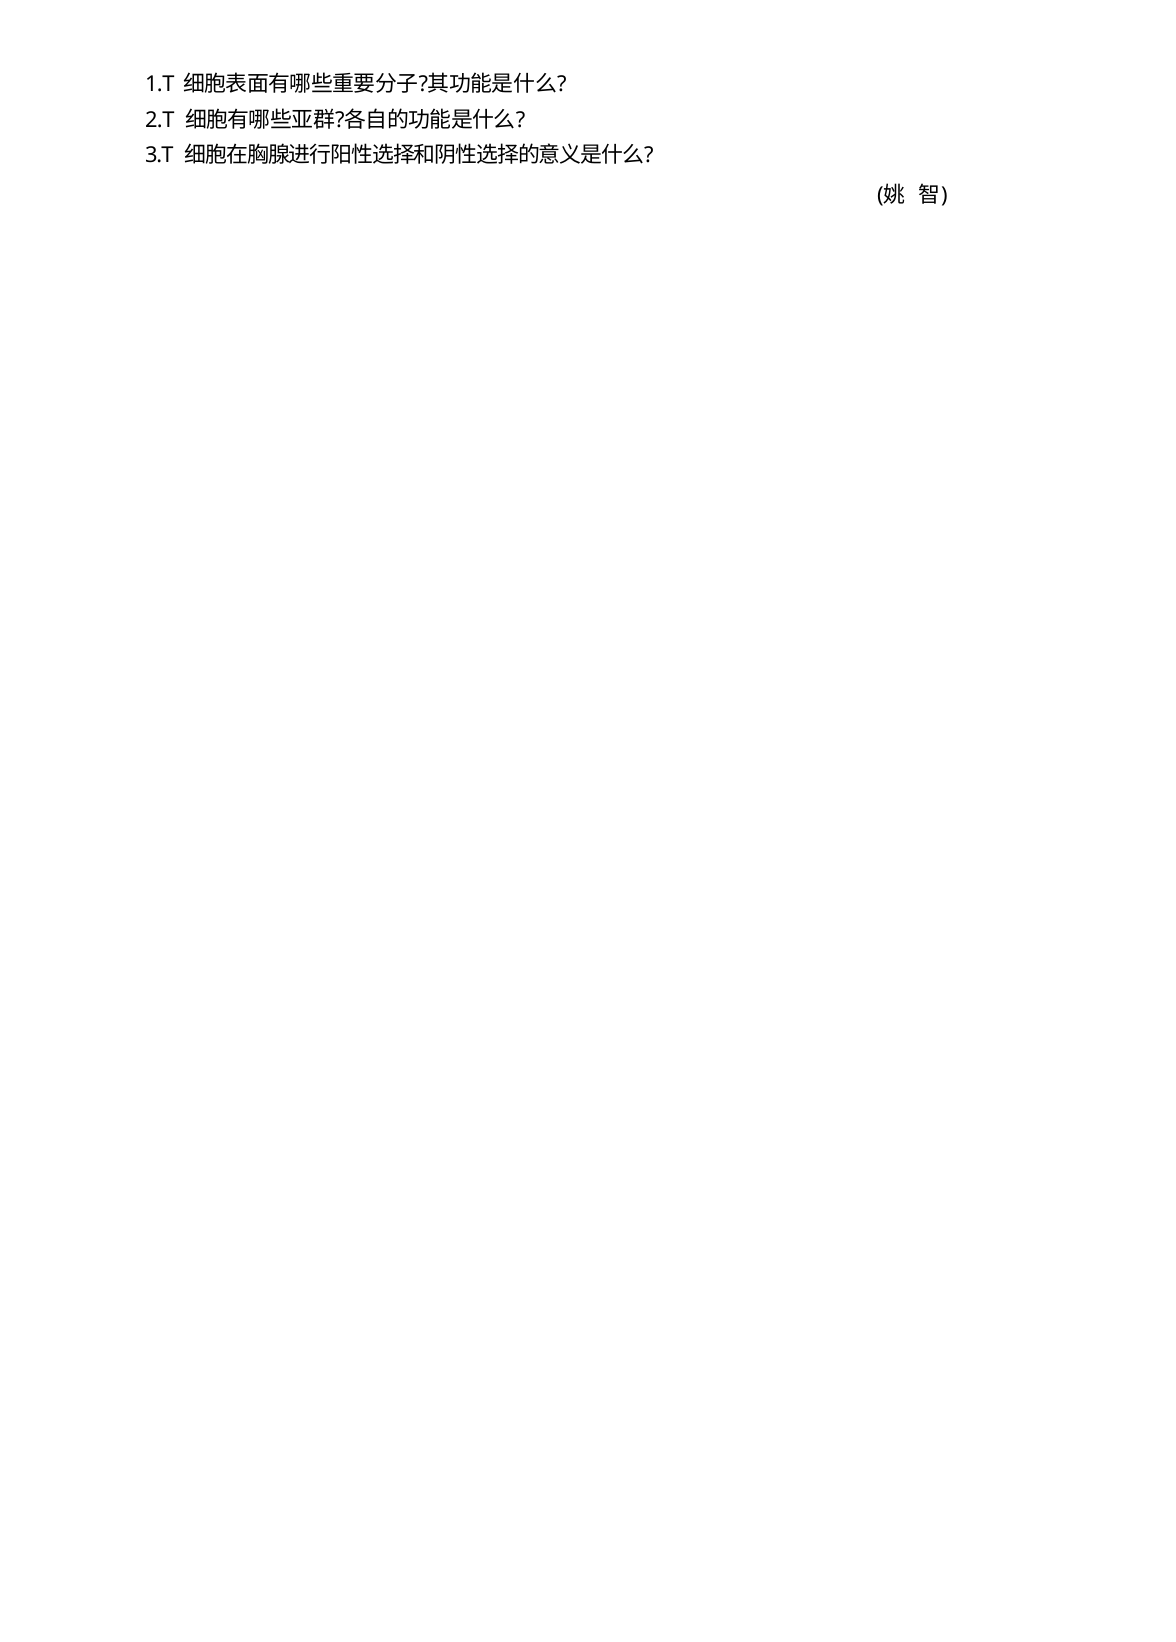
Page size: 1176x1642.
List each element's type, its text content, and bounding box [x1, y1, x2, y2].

text 1.T 细胞表面有哪些重要分子?其功能是什么? [145, 74, 1116, 105]
text 3.T 细胞在胸腺进行阳性选择和阴性选择的意义是什么? [145, 139, 1116, 168]
text (姚 智) [877, 179, 1116, 208]
text 2.T 细胞有哪些亚群?各自的功能是什么? [145, 105, 1116, 133]
